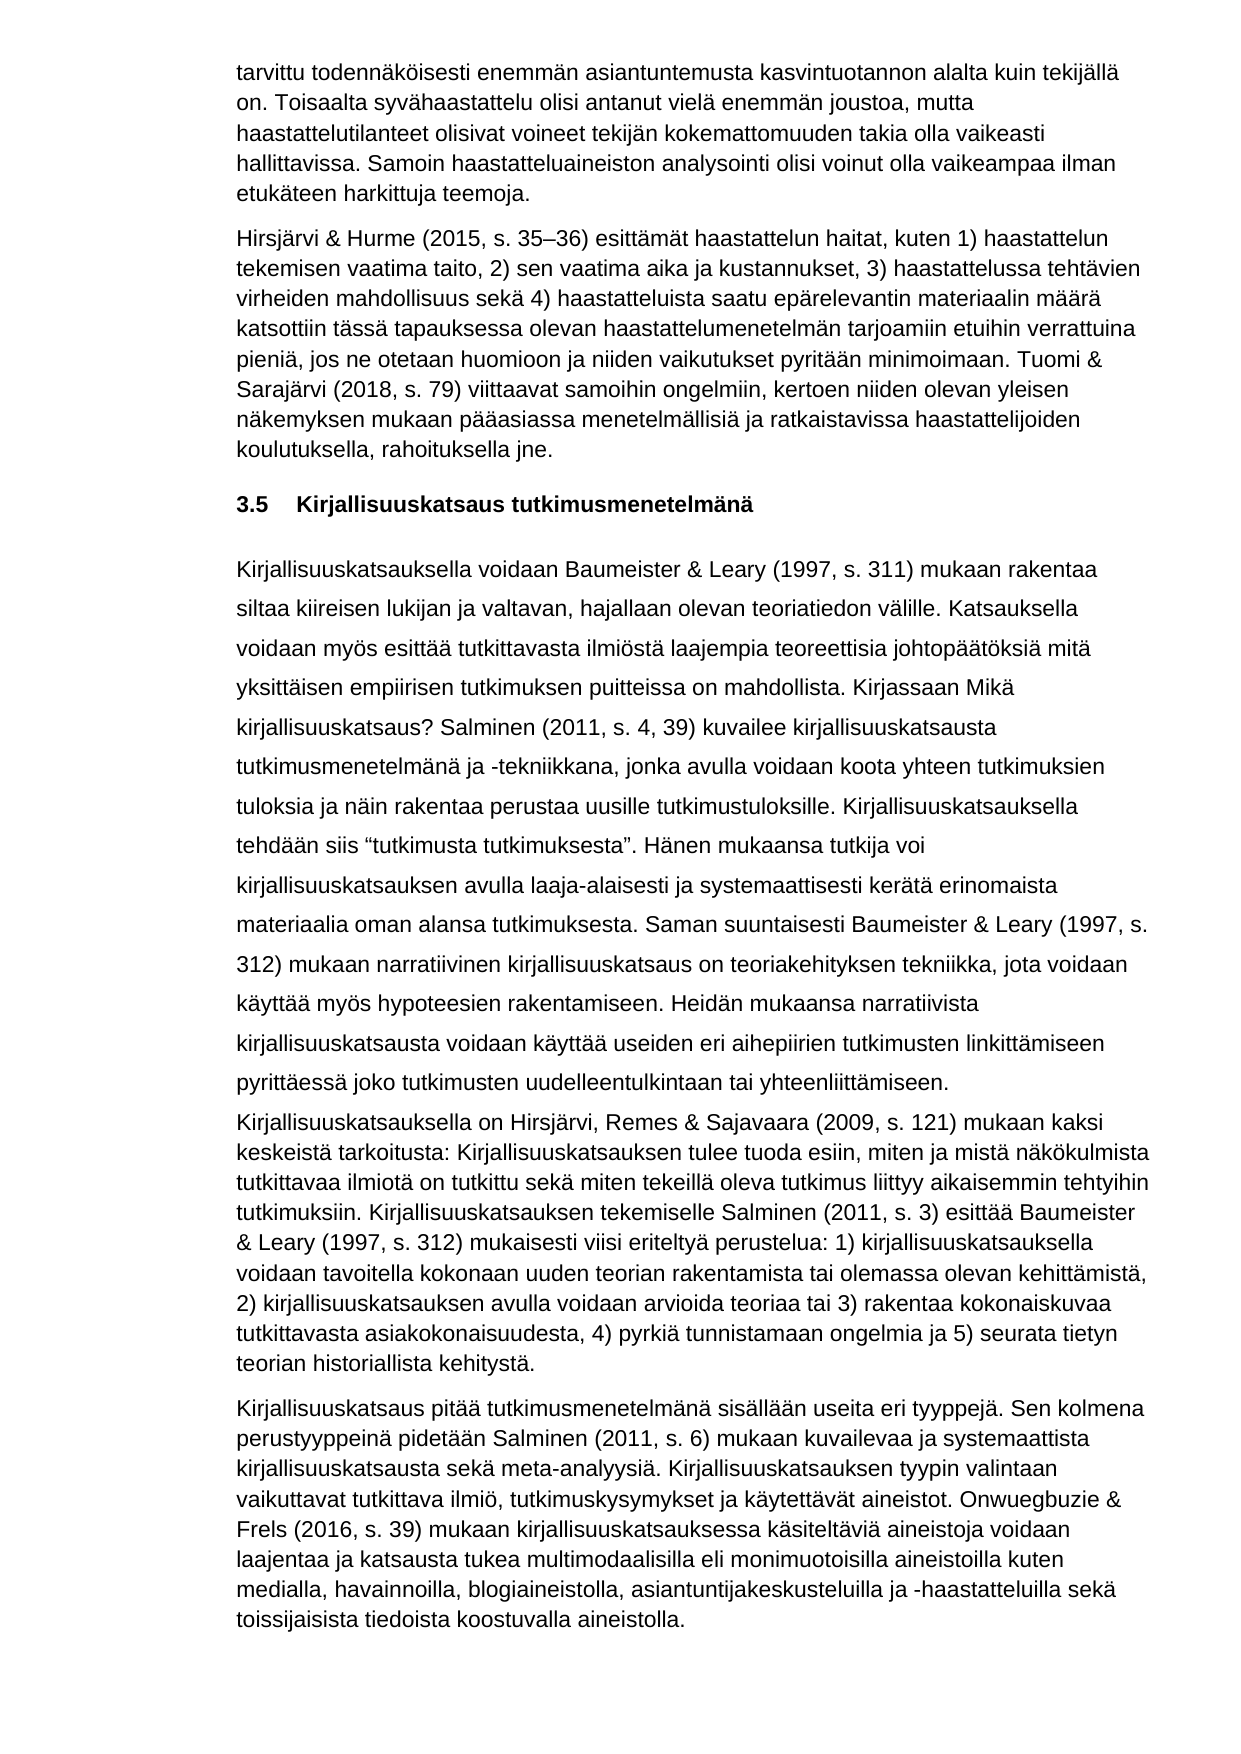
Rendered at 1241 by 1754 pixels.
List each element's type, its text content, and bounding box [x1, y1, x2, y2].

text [236, 59, 1152, 206]
text Hirsjärvi & Hurme (2015, s. 35–36) esittämät haastattelun haitat, kuten 1) haastattelun tekemisen vaatima taito, 2) sen vaatima aika ja kustannukset, 3) haastattelussa tehtävien virheiden mahdollisuus sekä 4) haastatteluista saatu epärelevantin materiaalin määrä katsottiin tässä tapauksessa olevan haastattelumenetelmän tarjoamiin etuihin verrattuina pieniä, jos ne otetaan huomioon ja niiden vaikutukset pyritään minimoimaan. Tuomi & Sarajärvi (2018, s. 79) viittaavat samoihin ongelmiin, kertoen niiden olevan yleisen näkemyksen mukaan pääasiassa menetelmällisiä ja ratkaistavissa haastattelijoiden koulutuksella, rahoituksella jne. [236, 225, 1152, 462]
text Kirjallisuuskatsaus pitää tutkimusmenetelmänä sisällään useita eri tyyppejä. Sen kolmena perustyyppeinä pidetään Salminen (2011, s. 6) mukaan kuvailevaa ja systemaattista kirjallisuuskatsausta sekä meta-analyysiä. Kirjallisuuskatsauksen tyypin valintaan vaikuttavat tutkittava ilmiö, tutkimuskysymykset ja käytettävät aineistot. Onwuegbuzie & Frels (2016, s. 39) mukaan kirjallisuuskatsauksessa käsiteltäviä aineistoja voidaan laajentaa ja katsausta tukea multimodaalisilla eli monimuotoisilla aineistoilla kuten medialla, havainnoilla, blogiaineistolla, asiantuntijakeskusteluilla ja -haastatteluilla sekä toissijaisista tiedoista koostuvalla aineistolla. [236, 1395, 1152, 1633]
text Kirjallisuuskatsauksella on Hirsjärvi, Remes & Sajavaara (2009, s. 121) mukaan kaksi keskeistä tarkoitusta: Kirjallisuuskatsauksen tulee tuoda esiin, miten ja mistä näkökulmista tutkittavaa ilmiotä on tutkittu sekä miten tekeillä oleva tutkimus liittyy aikaisemmin tehtyihin tutkimuksiin. Kirjallisuuskatsauksen tekemiselle Salminen (2011, s. 3) esittää Baumeister & Leary (1997, s. 312) mukaisesti viisi eriteltyä perustelua: 1) kirjallisuuskatsauksella voidaan tavoitella kokonaan uuden teorian rakentamista tai olemassa olevan kehittämistä, 2) kirjallisuuskatsauksen avulla voidaan arvioida teoriaa tai 3) rakentaa kokonaiskuvaa tutkittavasta asiakokonaisuudesta, 4) pyrkiä tunnistamaan ongelmia ja 5) seurata tietyn teorian historiallista kehitystä. [236, 1108, 1152, 1377]
subtitle Kirjallisuuskatsaus tutkimusmenetelmänä [236, 491, 1152, 518]
